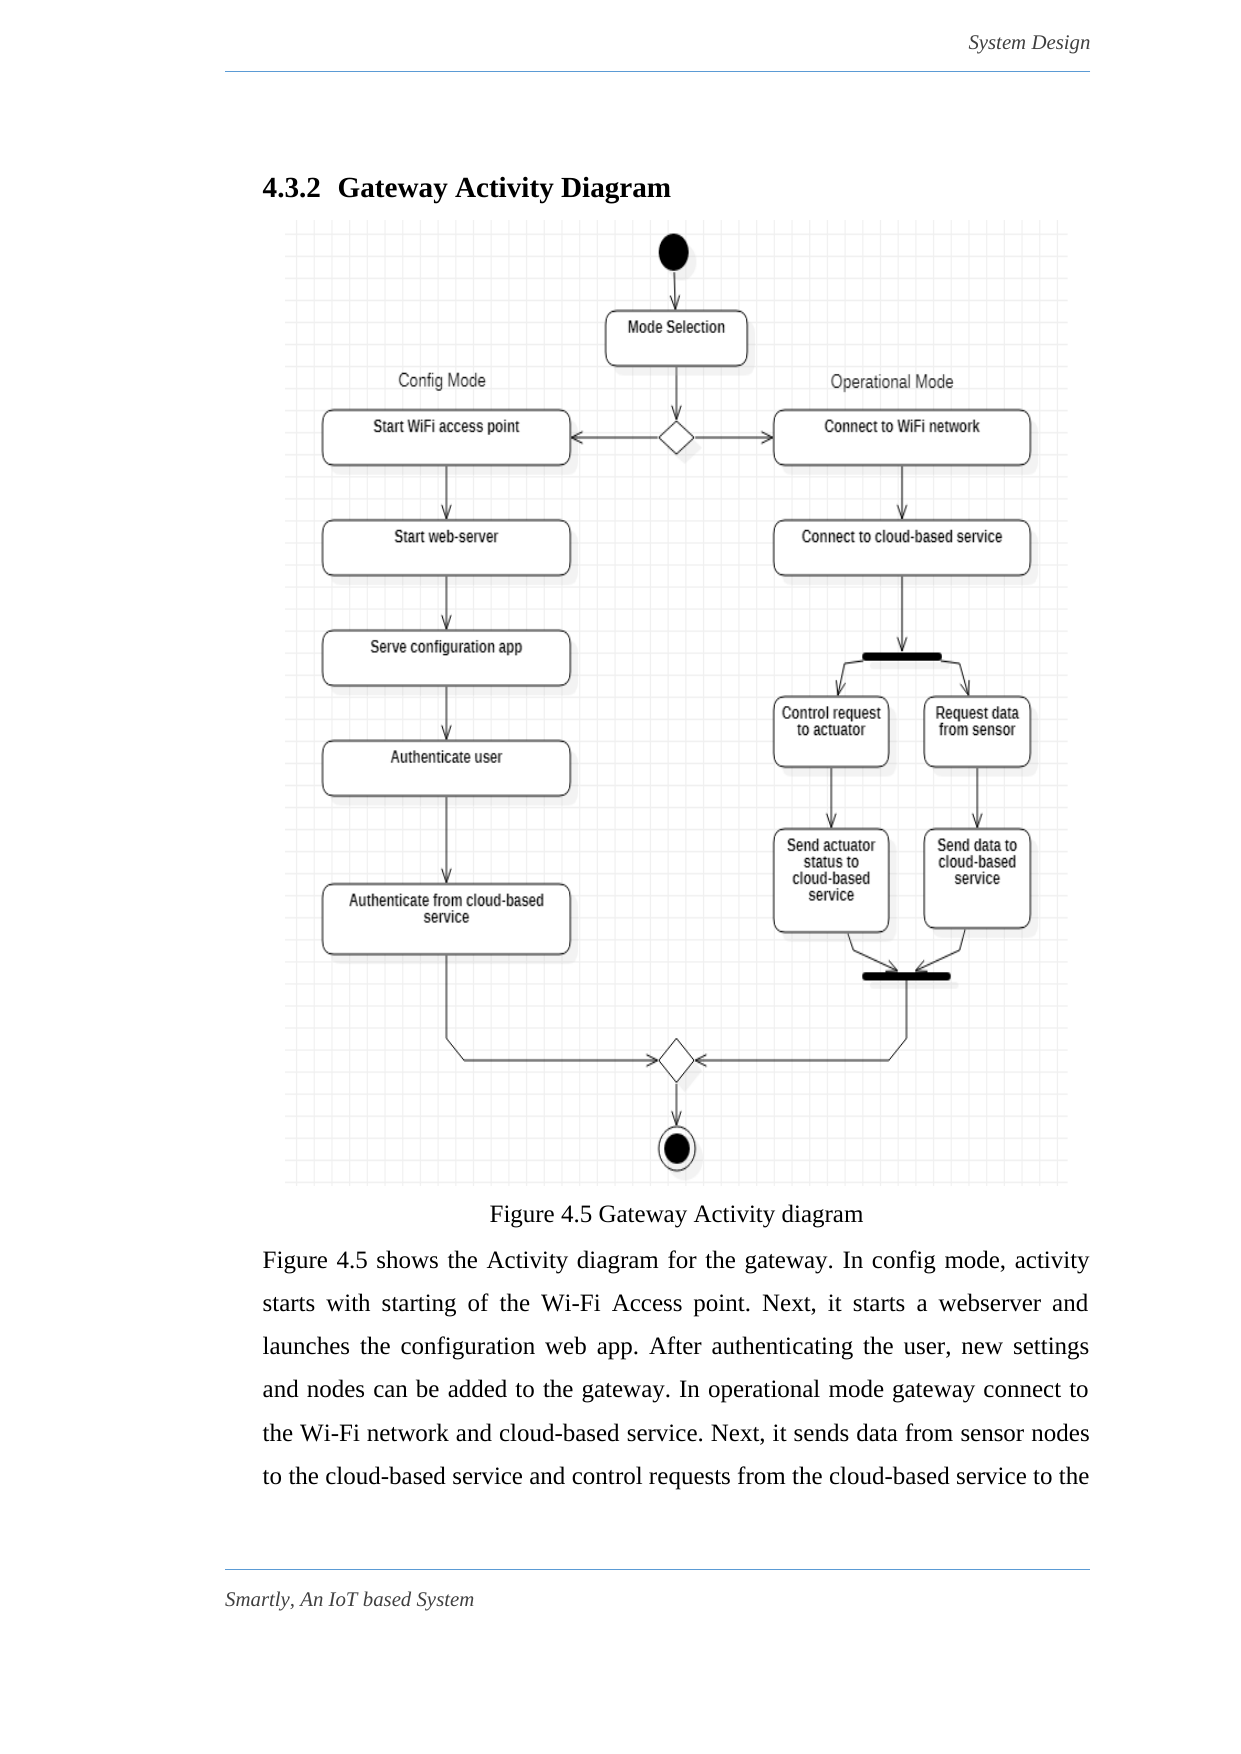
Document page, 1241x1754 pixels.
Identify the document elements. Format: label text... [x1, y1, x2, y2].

text Gateway Activity Diagram [262, 170, 1090, 203]
text Figure 4.5 Gateway Activity diagram [262, 1199, 1090, 1228]
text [262, 1245, 1090, 1489]
picture [285, 220, 1068, 1186]
